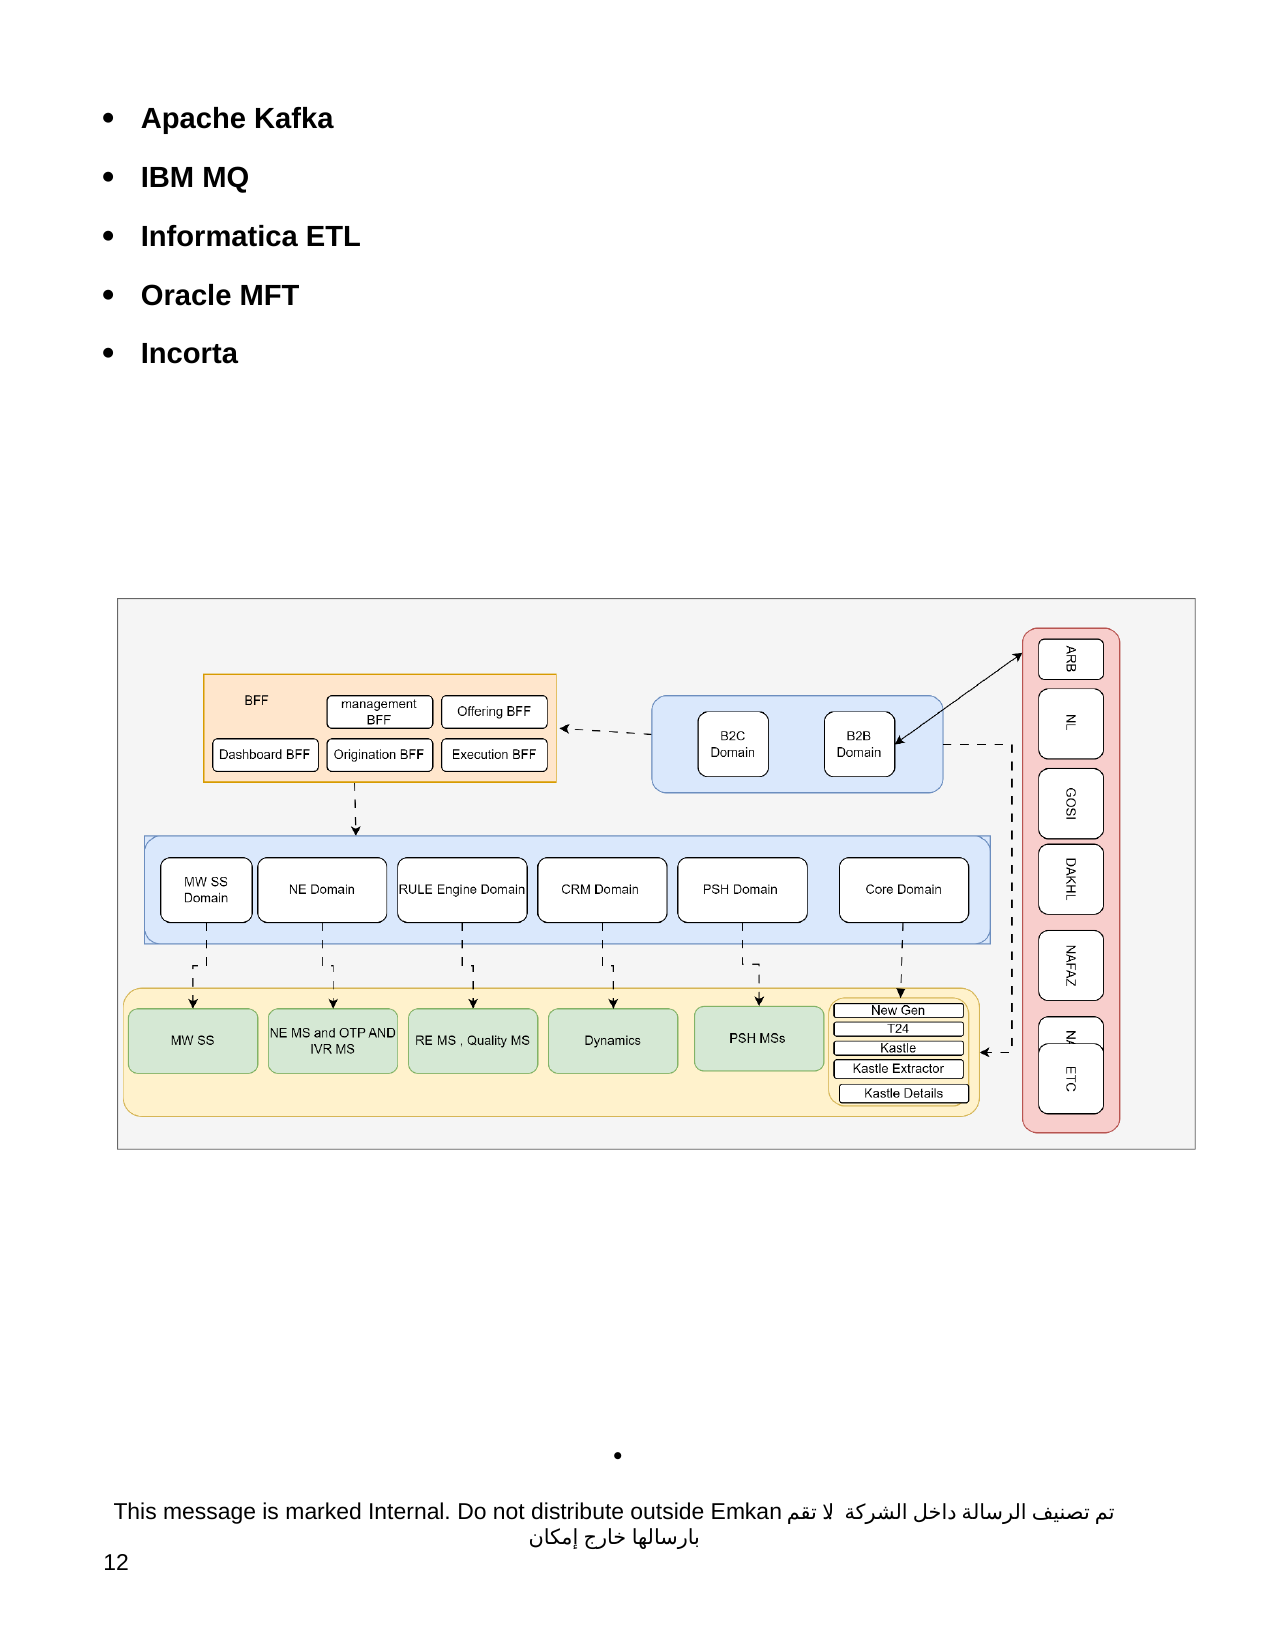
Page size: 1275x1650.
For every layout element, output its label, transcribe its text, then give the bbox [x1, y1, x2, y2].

subtitle Informatica ETL [103, 219, 1125, 253]
picture [106, 587, 1206, 1160]
subtitle Incorta [103, 336, 1125, 370]
subtitle IBM MQ [103, 160, 1125, 194]
subtitle Apache Kafka [103, 101, 1125, 135]
subtitle Oracle MFT [103, 278, 1125, 311]
